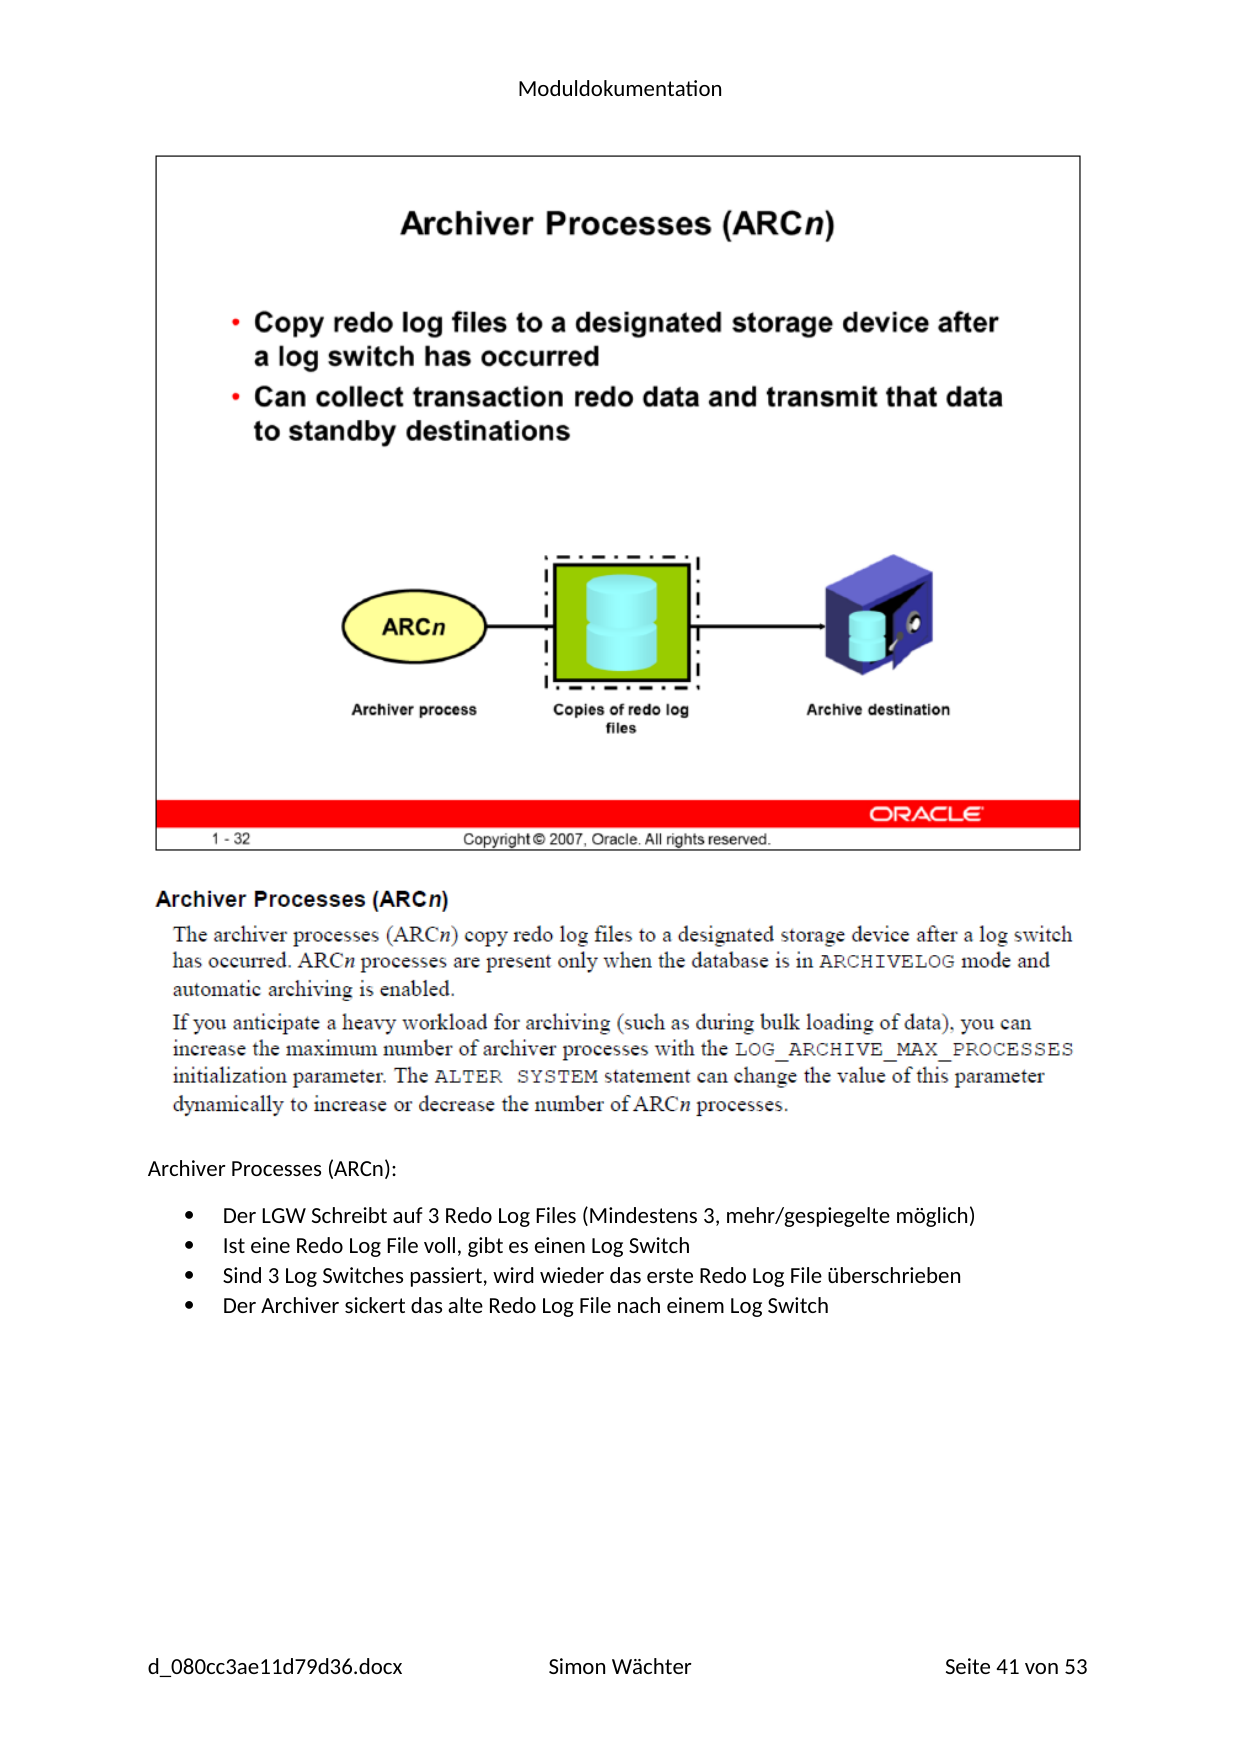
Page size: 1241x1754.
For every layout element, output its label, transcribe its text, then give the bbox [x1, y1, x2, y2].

picture [147, 147, 1093, 863]
picture [147, 881, 1093, 1136]
list Sind 3 Log Switches passiert, wird wieder das erste Redo Log File überschrieben [185, 1261, 1093, 1289]
list Ist eine Redo Log File voll, gibt es einen Log Switch [185, 1231, 1093, 1259]
list Der LGW Schreibt auf 3 Redo Log Files (Mindestens 3, mehr/gespiegelte möglich) [185, 1201, 1093, 1229]
text Archiver Processes (ARCn): [148, 1154, 1093, 1182]
list Der Archiver sickert das alte Redo Log File nach einem Log Switch [185, 1291, 1093, 1319]
